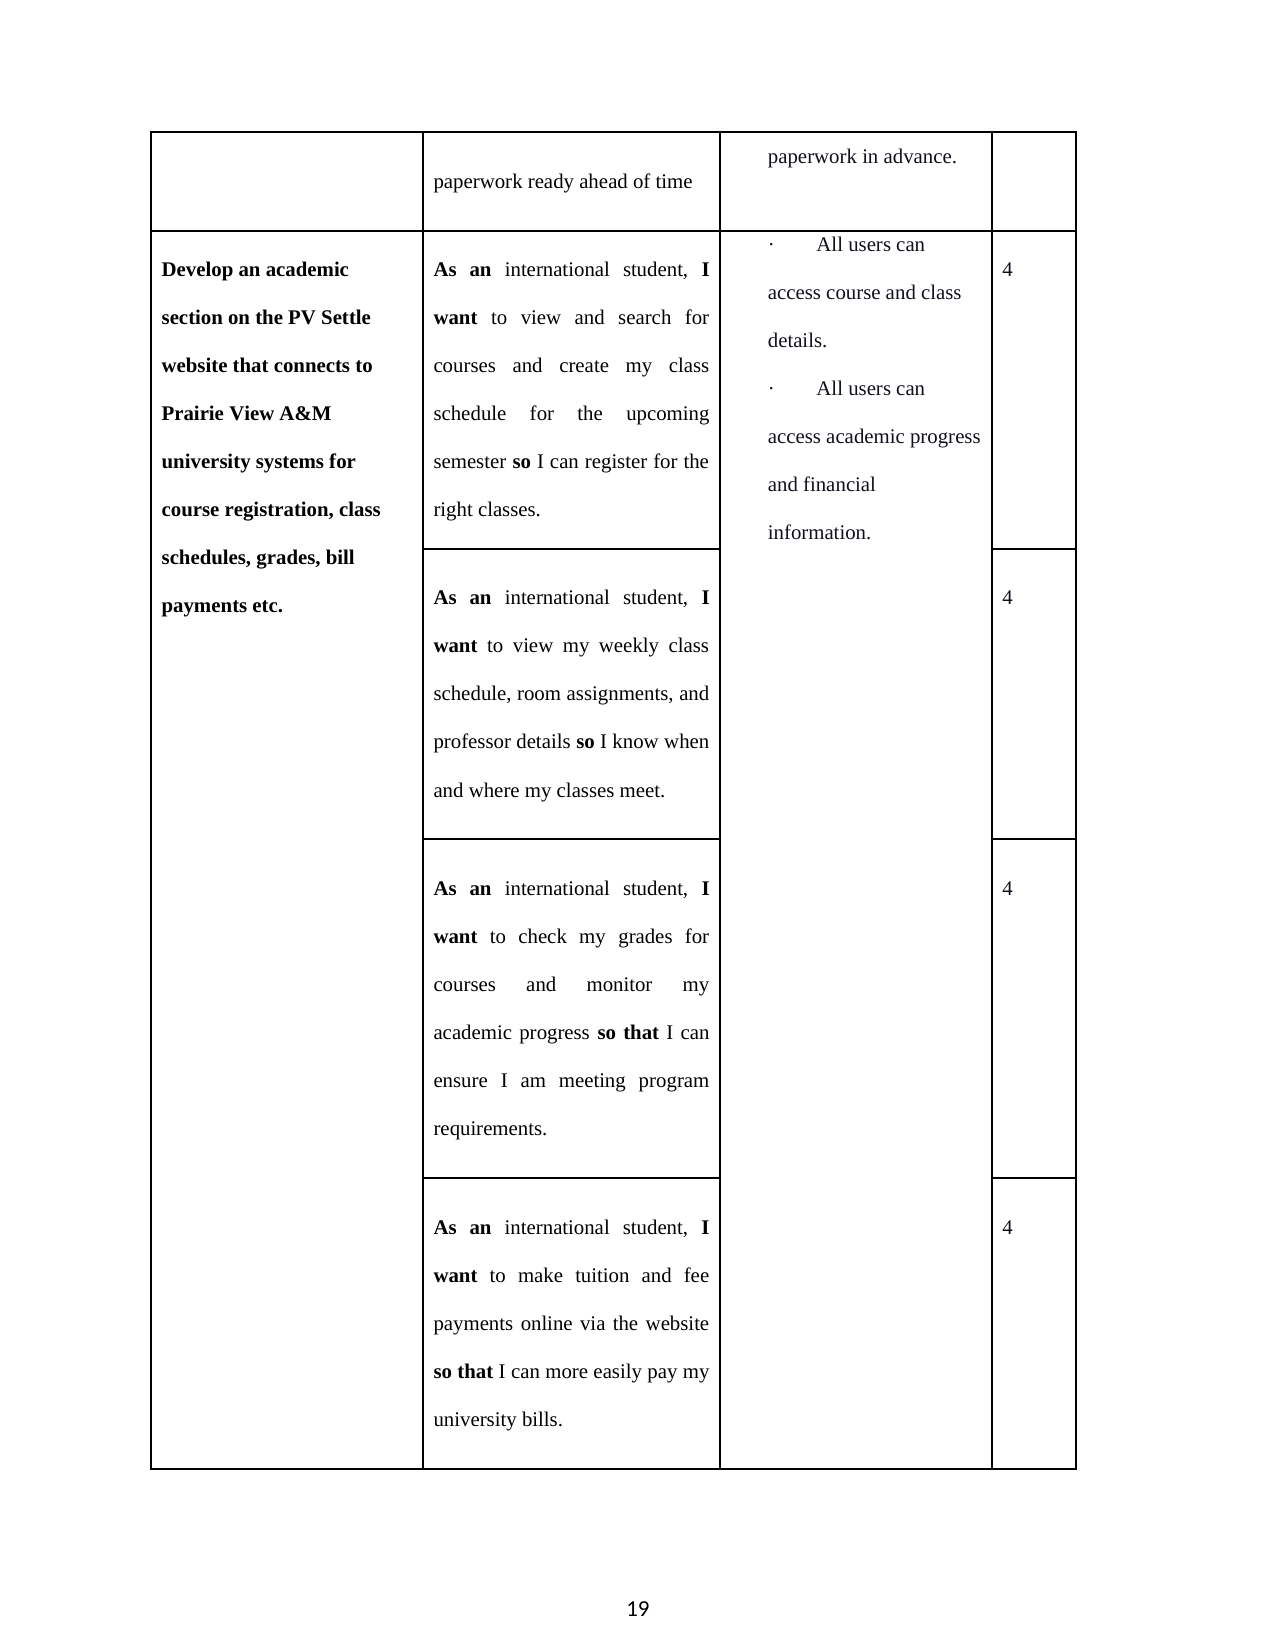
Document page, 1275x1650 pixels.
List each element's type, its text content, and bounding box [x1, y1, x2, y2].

table_cell As an international student, I want to make tuition and fee payments online via the website so that I can more easily pay my university bills. [424, 1179, 719, 1468]
table_cell 4 [993, 840, 1075, 1177]
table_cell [721, 133, 991, 229]
table_cell Develop an academic section on the PV Settle website that connects to Prairie View A&M university systems for course registration, class schedules, grades, bill payments etc. [152, 232, 422, 1468]
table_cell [424, 133, 719, 229]
table_cell 4 [993, 133, 1075, 229]
table_cell As an international student, I want to check my grades for courses and monitor my academic progress so that I can ensure I am meeting program requirements. [424, 840, 719, 1177]
table_cell · All users can access course and class details. · All users can access academic progress and financial information. [721, 232, 991, 1468]
table_cell As an international student, I want to view my weekly class schedule, room assignments, and professor details so I know when and where my classes meet. [424, 550, 719, 838]
table_cell 4 [993, 232, 1075, 547]
table_cell 4 [993, 550, 1075, 838]
table_cell 4 [993, 1179, 1075, 1468]
table_cell As an international student, I want to view and search for courses and create my class schedule for the upcoming semester so I can register for the right classes. [424, 232, 719, 547]
